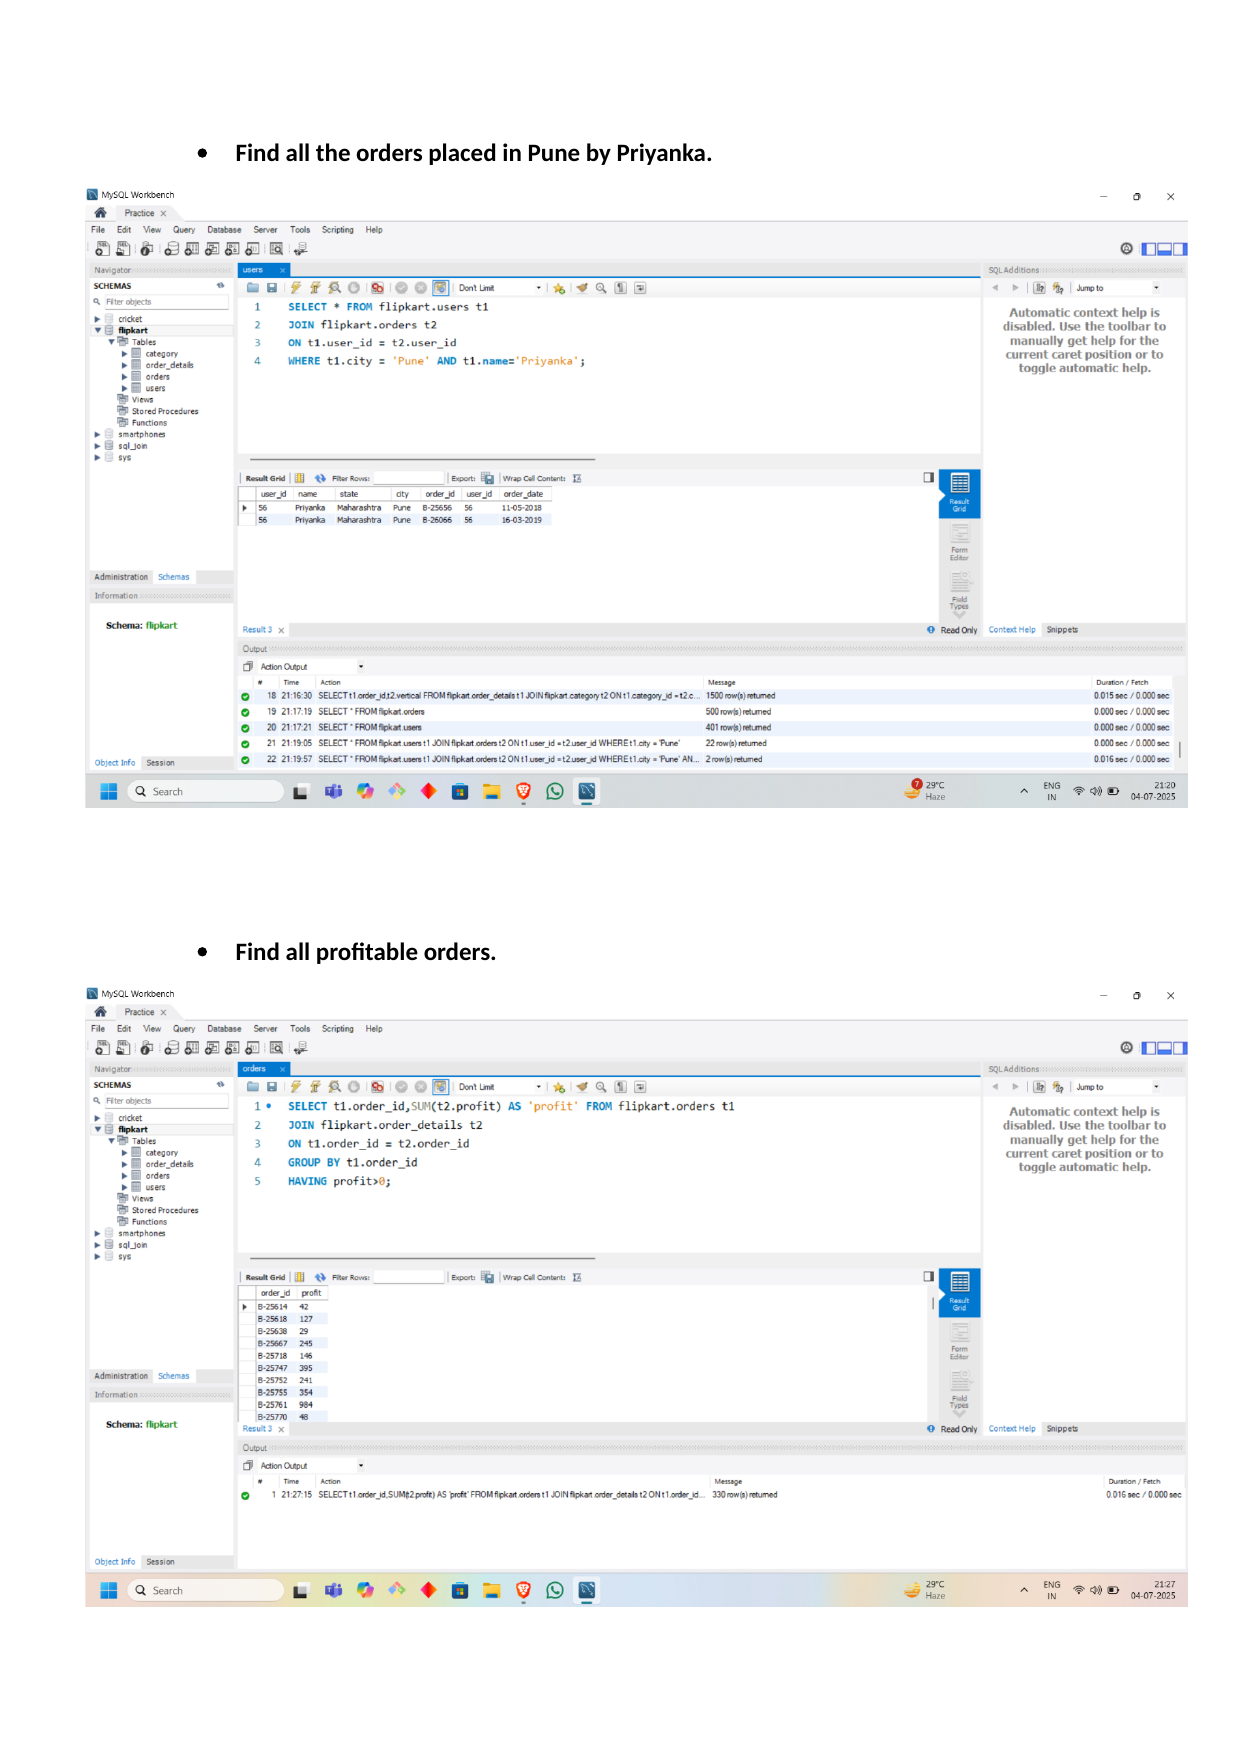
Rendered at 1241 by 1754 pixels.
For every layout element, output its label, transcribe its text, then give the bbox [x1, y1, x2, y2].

picture [85, 986, 1188, 1607]
list Find all profitable orders. [198, 936, 1188, 967]
list Find all the orders placed in Pune by Priyanka. [198, 137, 1188, 168]
picture [85, 187, 1188, 808]
